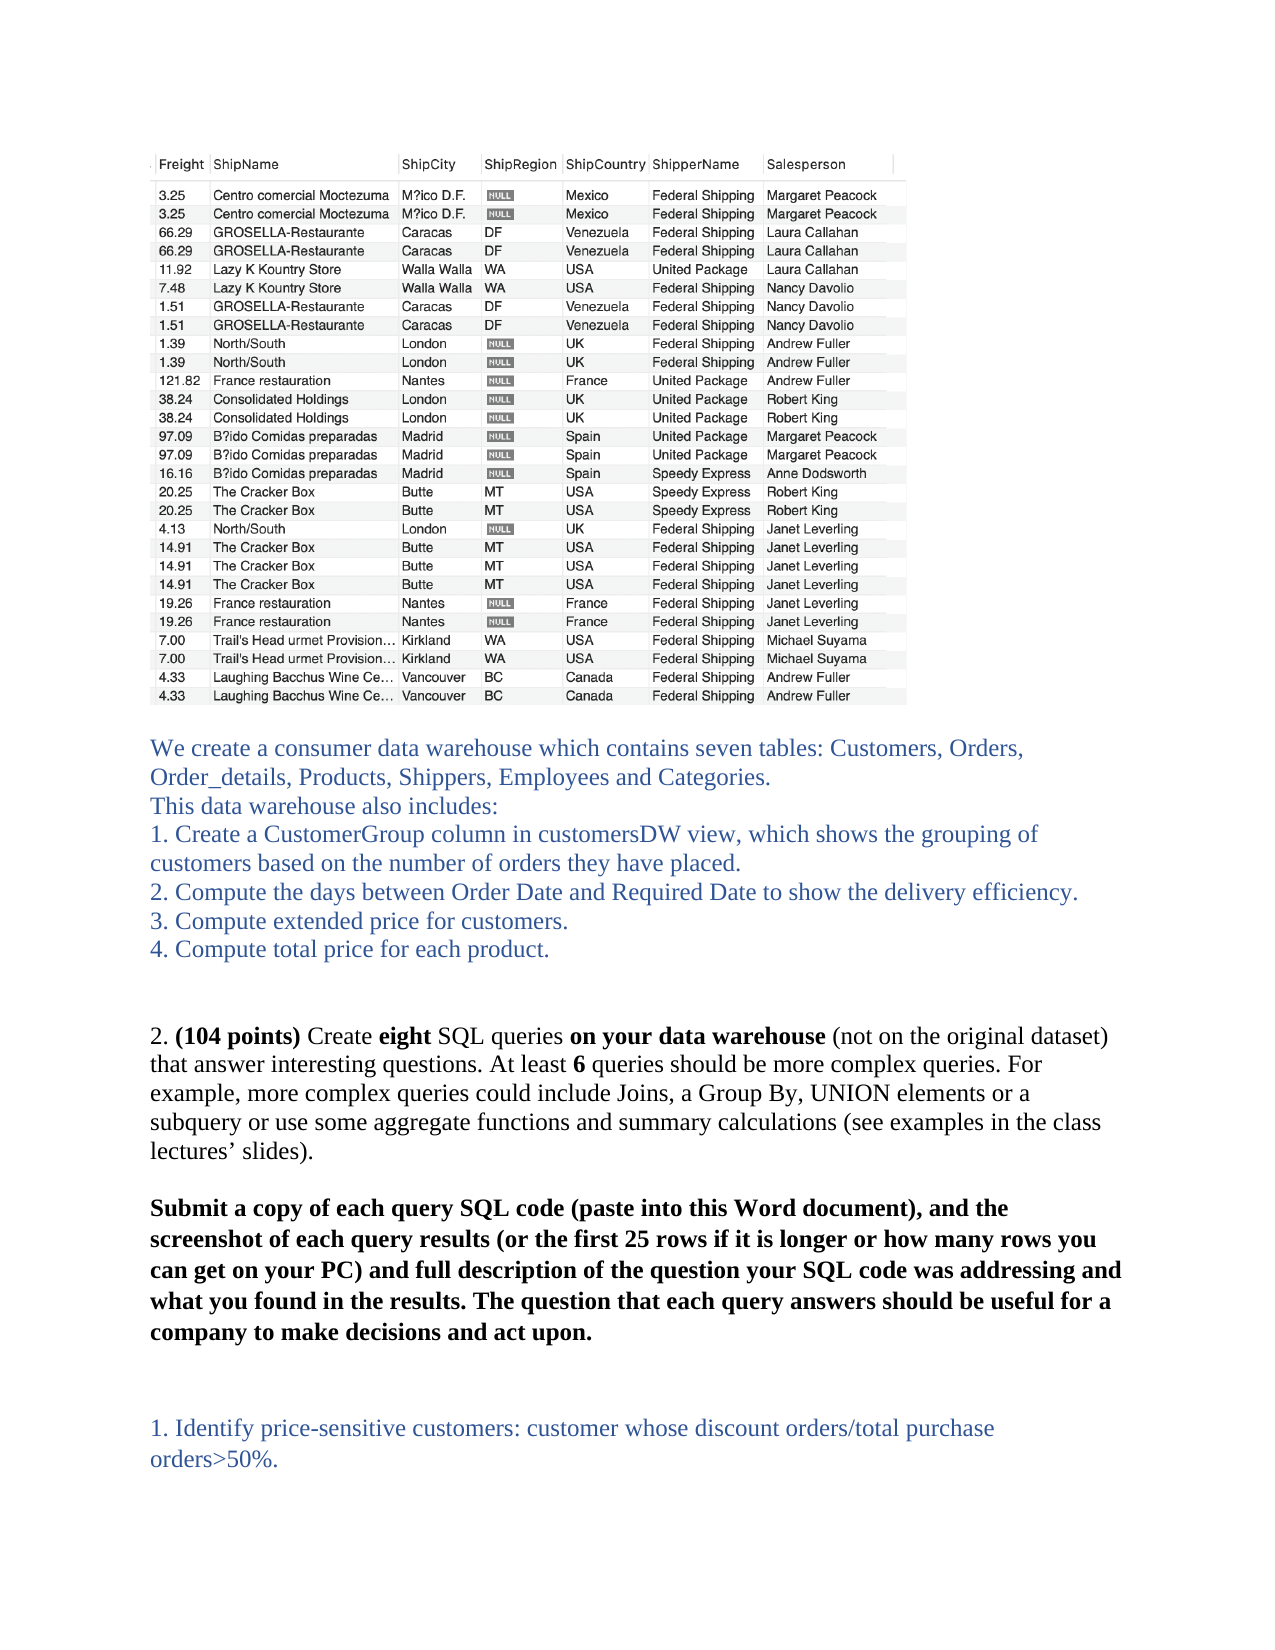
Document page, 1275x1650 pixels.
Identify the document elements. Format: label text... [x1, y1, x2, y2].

text 2. (104 points) Create eight SQL queries on your data warehouse (not on the original dataset) that answer interesting questions. At least 6 queries should be more complex queries. For example, more complex queries could include Joins, a Group By, UNION elements or a subquery or use some aggregate functions and summary calculations (see examples in the class lectures’ slides). [150, 1021, 1125, 1164]
text 1. Identify price-sensitive customers: customer whose discount orders/total purchase orders>50%. [150, 1413, 1125, 1473]
text 1. Create a CustomerGroup column in customersDW view, which shows the grouping of customers based on the number of orders they have placed. [150, 819, 1125, 877]
text We create a consumer data warehouse which contains seven tables: Customers, Orders, Order_details, Products, Shippers, Employees and Categories. [150, 733, 1125, 791]
text 4. Compute total price for each product. [150, 934, 1125, 963]
picture [150, 150, 907, 705]
text Submit a copy of each query SQL code (paste into this Word document), and the screenshot of each query results (or the first 25 rows if it is longer or how many rows you can get on your PC) and full description of the question your SQL code was addressing and what you found in the results. The question that each query answers should be useful for a company to make decisions and act upon. [150, 1193, 1125, 1346]
text 2. Compute the days between Order Date and Required Date to show the delivery efficiency. [150, 877, 1125, 906]
text This data warehouse also includes: [150, 791, 1125, 819]
text 3. Compute extended price for customers. [150, 906, 1125, 934]
